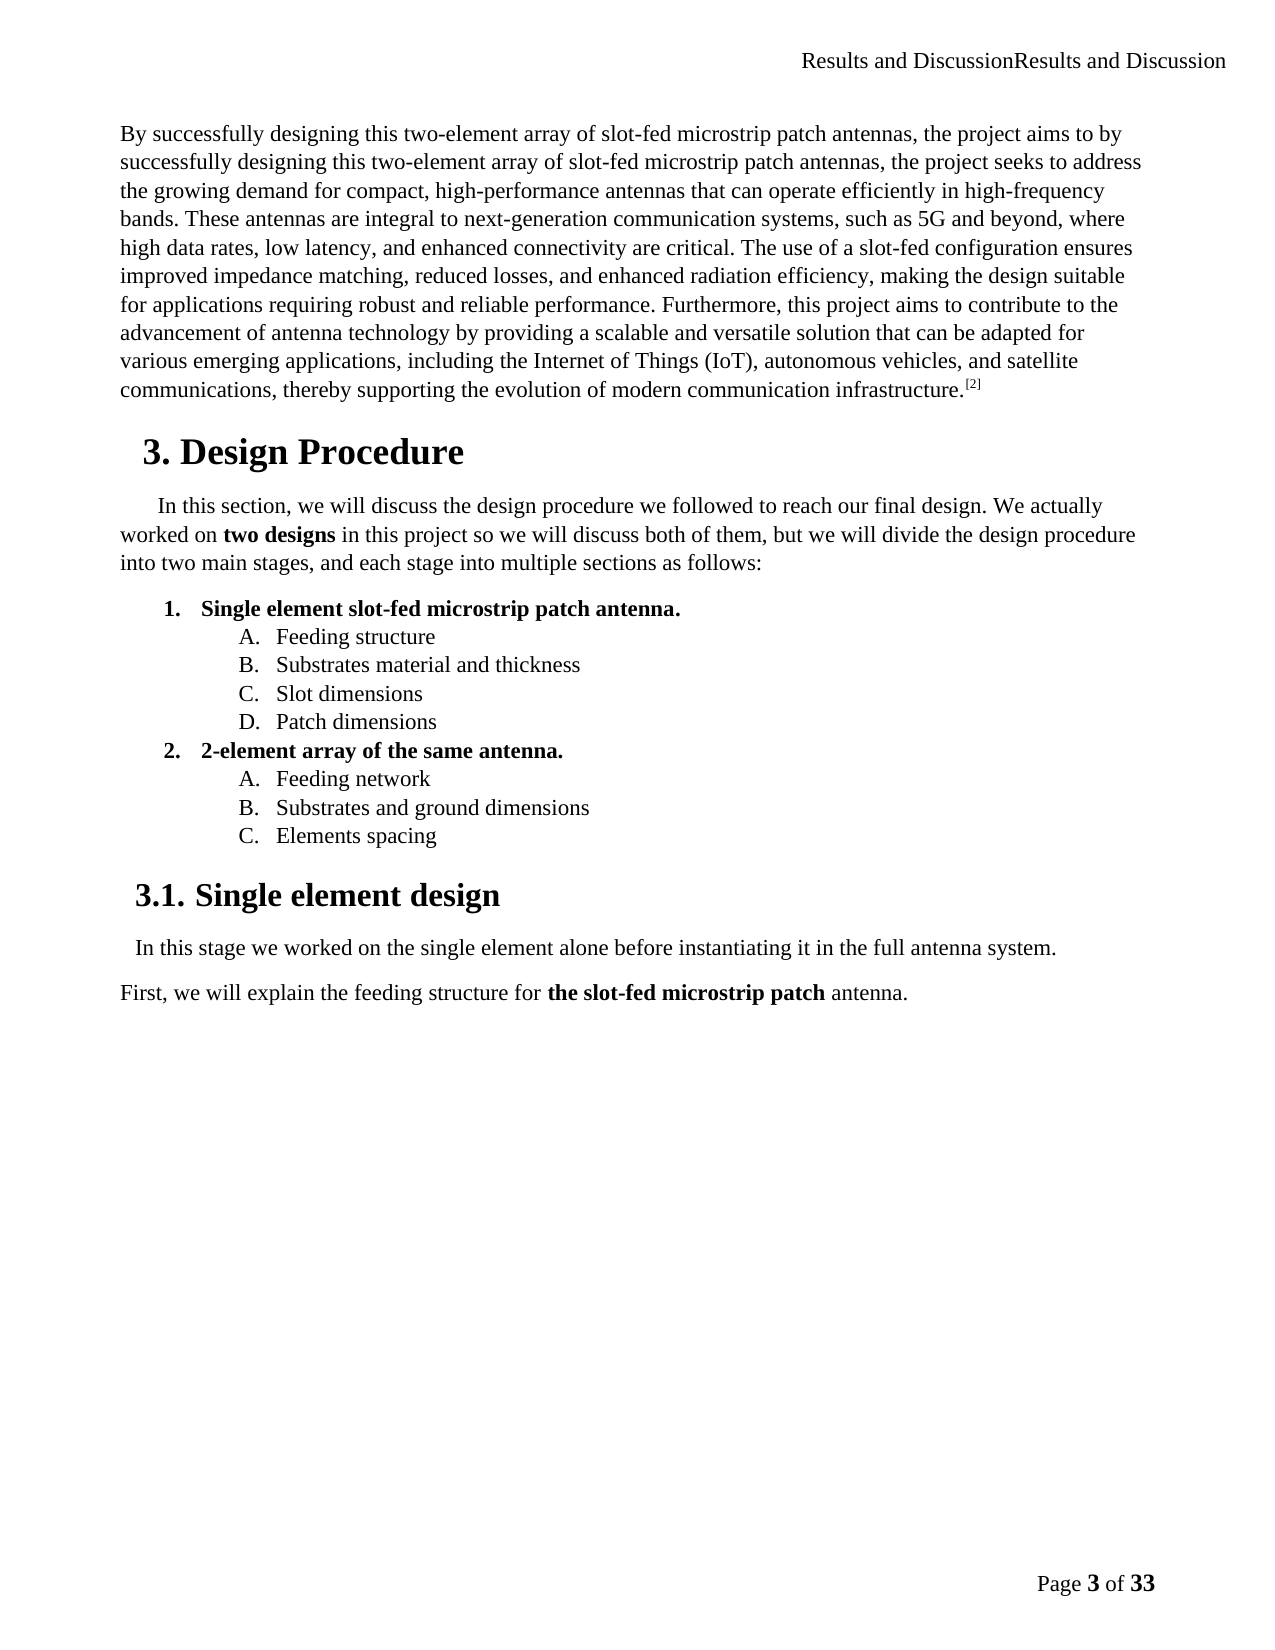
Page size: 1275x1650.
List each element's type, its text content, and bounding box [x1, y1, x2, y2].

text In this section, we will discuss the design procedure we followed to reach our final design. We actually worked on two designs in this project so we will discuss both of them, but we will divide the design procedure into two main stages, and each stage into multiple sections as follows: [120, 493, 1155, 576]
subtitle Design Procedure [142, 429, 1155, 472]
list Feeding network [238, 765, 1155, 792]
list Slot dimensions [238, 680, 1155, 706]
subtitle Single element design [135, 876, 1155, 914]
text By successfully designing this two-element array of slot-fed microstrip patch antennas, the project aims to by successfully designing this two-element array of slot-fed microstrip patch antennas, the project seeks to address the growing demand for compact, high-performance antennas that can operate efficiently in high-frequency bands. These antennas are integral to next-generation communication systems, such as 5G and beyond, where high data rates, low latency, and enhanced connectivity are critical. The use of a slot-fed configuration ensures improved impedance matching, reduced losses, and enhanced radiation efficiency, making the design suitable for applications requiring robust and reliable performance. Furthermore, this project aims to contribute to the advancement of antenna technology by providing a scalable and versatile solution that can be adapted for various emerging applications, including the Internet of Things (IoT), autonomous vehicles, and satellite communications, thereby supporting the evolution of modern communication infrastructure.[2] [120, 120, 1155, 402]
list Elements spacing [238, 822, 1155, 848]
list Single element slot-fed microstrip patch antenna. [163, 594, 1155, 621]
list Substrates and ground dimensions [238, 794, 1155, 820]
list Patch dimensions [238, 708, 1155, 735]
list Feeding structure [238, 623, 1155, 649]
text First, we will explain the feeding structure for the slot-fed microstrip patch antenna. [120, 979, 1155, 1005]
list Substrates material and thickness [238, 651, 1155, 678]
text In this stage we worked on the single element alone before instantiating it in the full antenna system. [120, 933, 1155, 960]
list 2-element array of the same antenna. [163, 737, 1155, 763]
